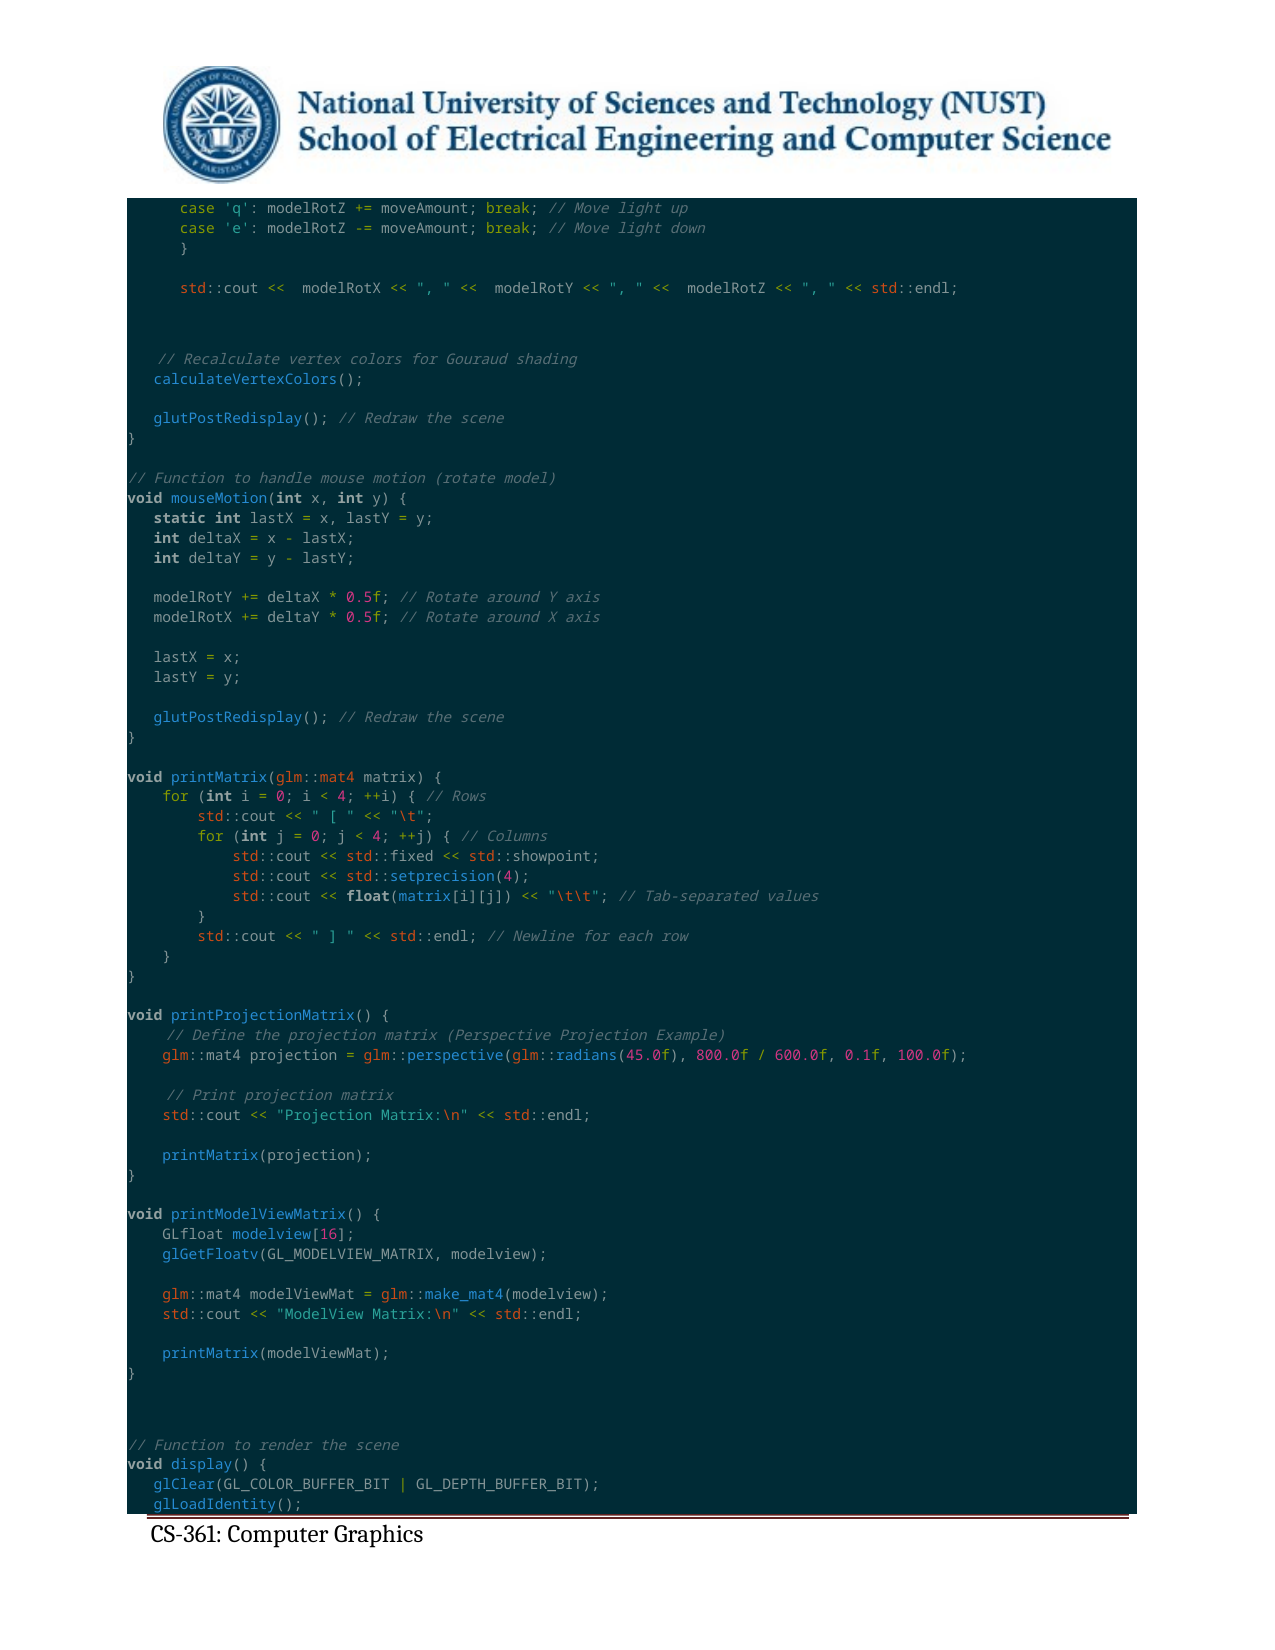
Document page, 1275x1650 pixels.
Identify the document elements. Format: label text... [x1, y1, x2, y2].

text glutPostRedisplay(); // Redraw the scene [127, 408, 1137, 428]
text } [127, 906, 1137, 926]
text std::cout << std::setprecision(4); [127, 866, 1137, 886]
text void printModelViewMatrix() { [127, 1204, 1137, 1224]
text glm::mat4 projection = glm::perspective(glm::radians(45.0f), 800.0f / 600.0f, 0.1f, 100.0f); [127, 1045, 1137, 1065]
text int deltaY = y - lastY; [127, 547, 1137, 567]
text glutPostRedisplay(); // Redraw the scene [127, 707, 1137, 727]
text int deltaX = x - lastX; [127, 528, 1137, 547]
text } [127, 727, 1137, 746]
text glLoadIdentity(); [127, 1494, 1137, 1514]
text } [127, 1164, 1137, 1184]
text calculateVertexColors(); [127, 368, 1137, 388]
text std::cout << modelRotX << ", " << modelRotY << ", " << modelRotZ << ", " << std::endl; [127, 277, 1137, 297]
text for (int i = 0; i < 4; ++i) { // Rows [127, 786, 1137, 806]
text static int lastX = x, lastY = y; [127, 508, 1137, 528]
text // Function to handle mouse motion (rotate model) [127, 468, 1137, 488]
text void display() { [127, 1454, 1137, 1474]
text for (int j = 0; j < 4; ++j) { // Columns [127, 826, 1137, 846]
text GLfloat modelview[16]; [127, 1224, 1137, 1244]
text printMatrix(modelViewMat); [127, 1343, 1137, 1363]
text // Recalculate vertex colors for Gouraud shading [127, 348, 1137, 368]
text modelRotX += deltaY * 0.5f; // Rotate around X axis [127, 607, 1137, 627]
text case 'e': modelRotZ -= moveAmount; break; // Move light down [127, 218, 1137, 238]
text lastX = x; [127, 647, 1137, 667]
text // Print projection matrix [127, 1085, 1137, 1104]
text std::cout << "Projection Matrix:\n" << std::endl; [127, 1104, 1137, 1124]
text printMatrix(projection); [127, 1144, 1137, 1164]
text void mouseMotion(int x, int y) { [127, 488, 1137, 508]
text // Define the projection matrix (Perspective Projection Example) [127, 1025, 1137, 1045]
text std::cout << " [ " << "\t"; [127, 806, 1137, 826]
text } [127, 945, 1137, 965]
text std::cout << std::fixed << std::showpoint; [127, 846, 1137, 866]
text } [127, 238, 1137, 258]
text void printProjectionMatrix() { [127, 1005, 1137, 1025]
text std::cout << " ] " << std::endl; // Newline for each row [127, 926, 1137, 945]
text std::cout << "ModelView Matrix:\n" << std::endl; [127, 1303, 1137, 1323]
text case 'q': modelRotZ += moveAmount; break; // Move light up [127, 198, 1137, 218]
text glm::mat4 modelViewMat = glm::make_mat4(modelview); [127, 1284, 1137, 1303]
picture [163, 66, 1112, 184]
text // Function to render the scene [127, 1434, 1137, 1454]
text lastY = y; [127, 667, 1137, 687]
text std::cout << float(matrix[i][j]) << "\t\t"; // Tab-separated values [127, 886, 1137, 906]
text glClear(GL_COLOR_BUFFER_BIT | GL_DEPTH_BUFFER_BIT); [127, 1474, 1137, 1494]
text } [127, 1363, 1137, 1383]
text } [127, 428, 1137, 448]
text modelRotY += deltaX * 0.5f; // Rotate around Y axis [127, 587, 1137, 607]
text void printMatrix(glm::mat4 matrix) { [127, 766, 1137, 786]
text glGetFloatv(GL_MODELVIEW_MATRIX, modelview); [127, 1244, 1137, 1264]
text } [127, 965, 1137, 985]
